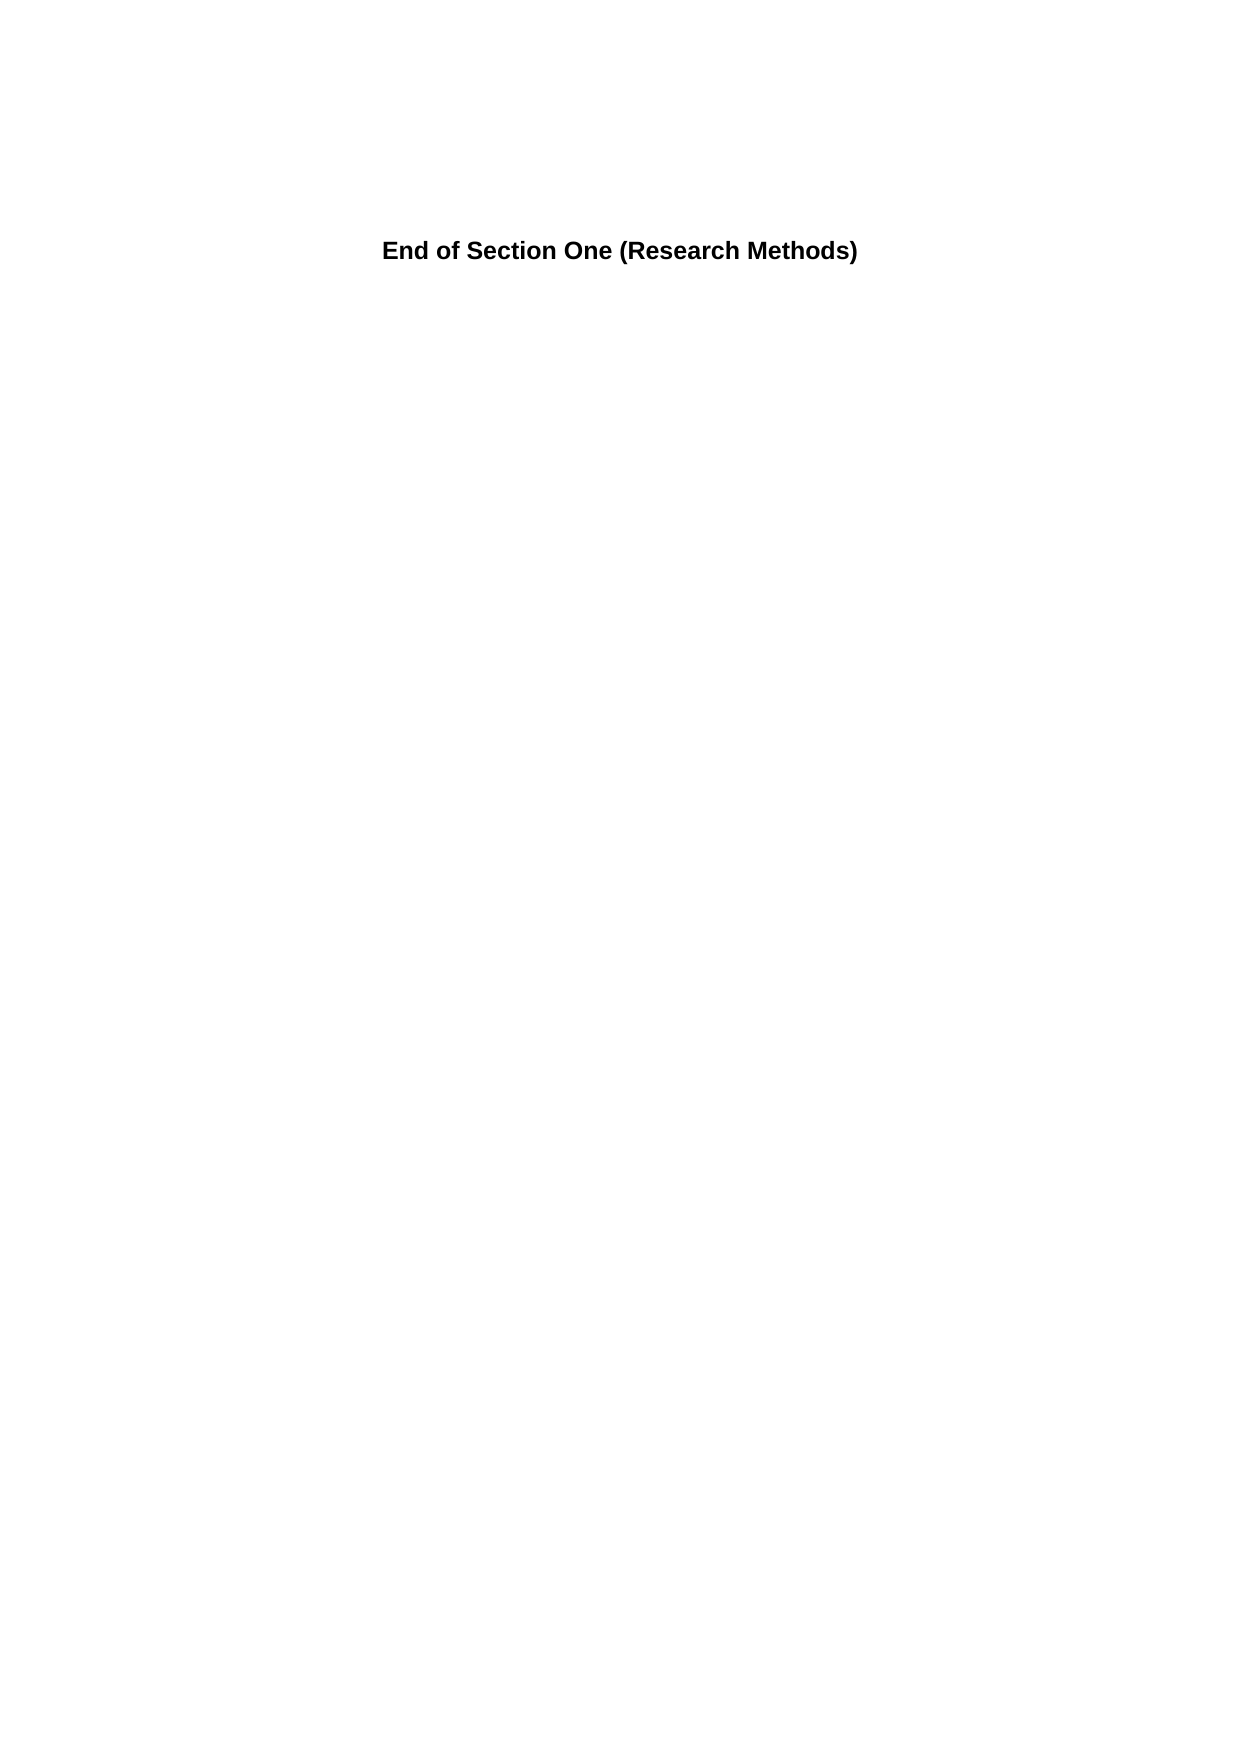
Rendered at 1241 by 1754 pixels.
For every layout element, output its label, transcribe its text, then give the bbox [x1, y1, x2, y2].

text End of Section One (Research Methods) [118, 236, 1122, 265]
